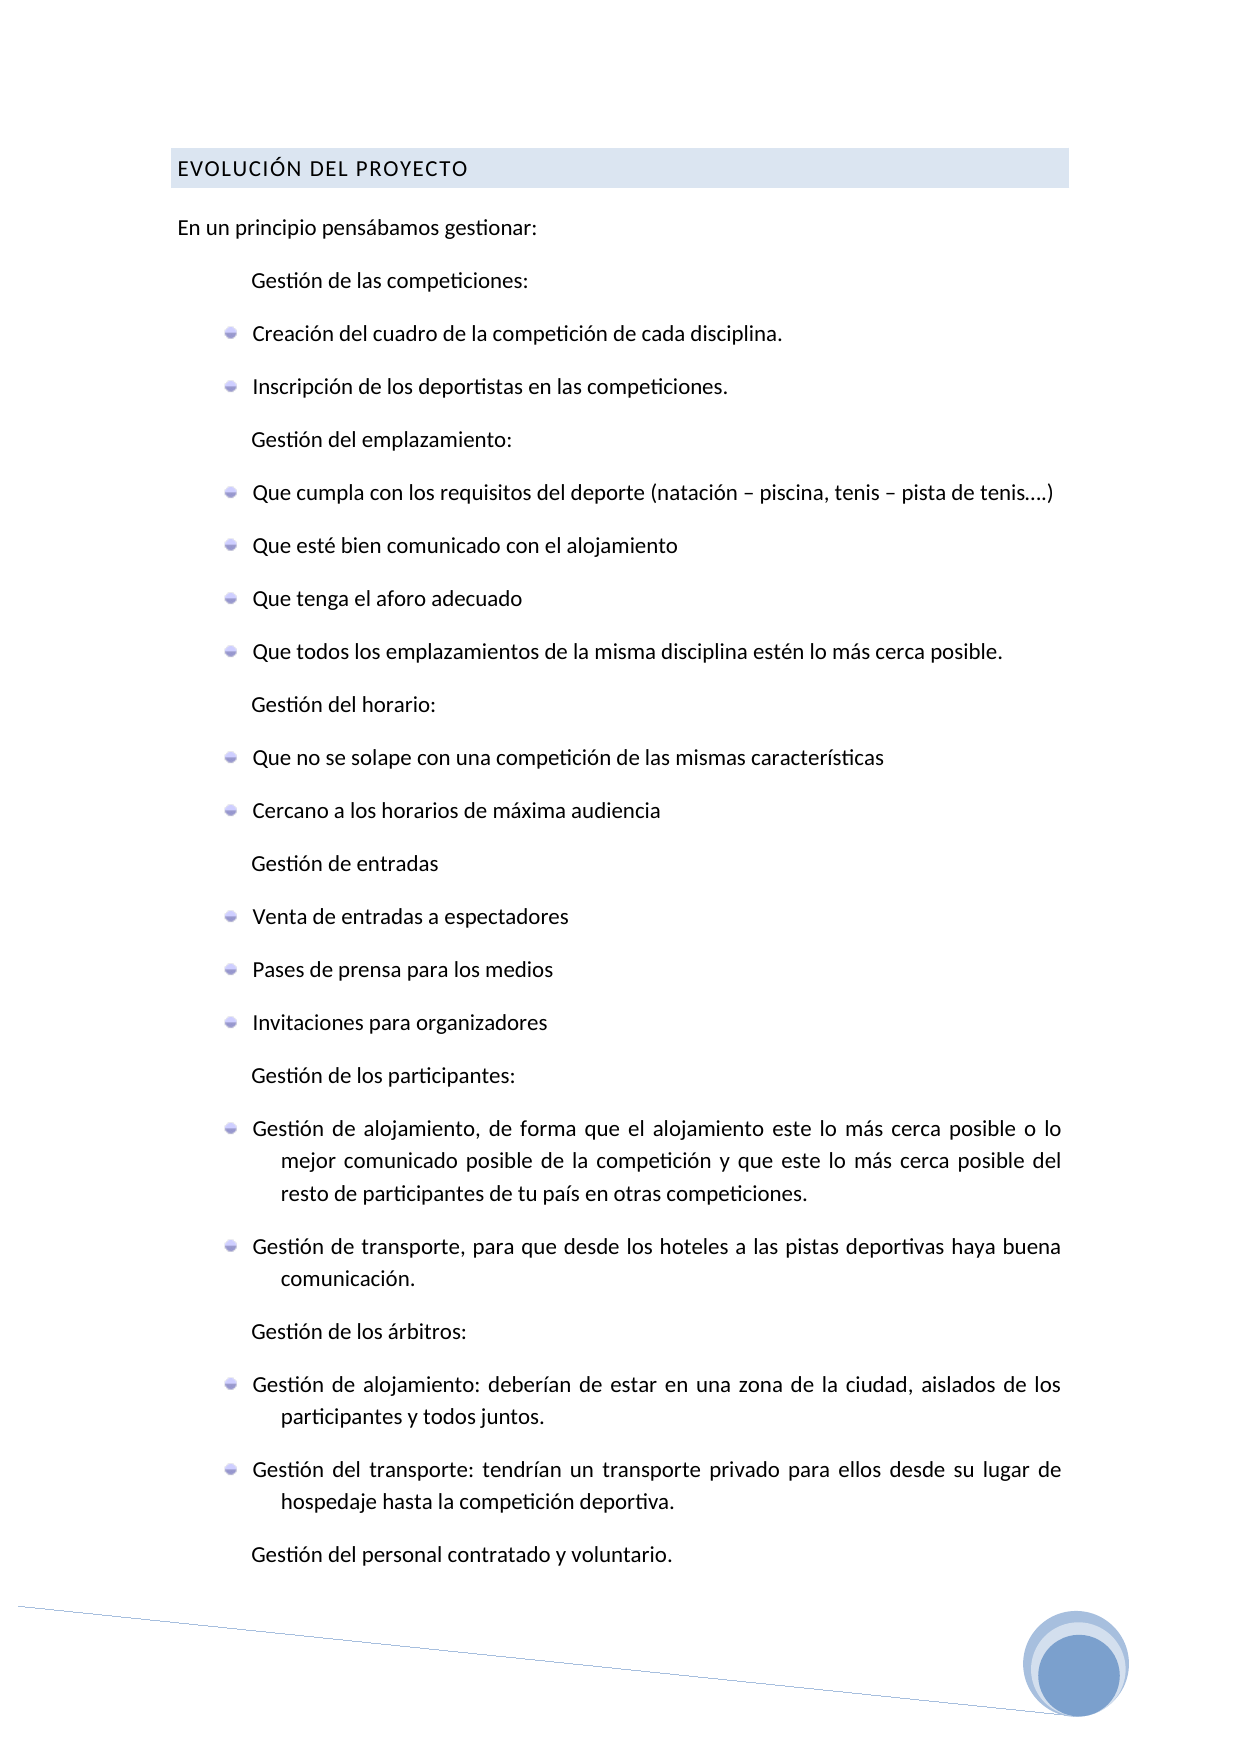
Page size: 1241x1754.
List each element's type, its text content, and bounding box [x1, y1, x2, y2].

list Que cumpla con los requisitos del deporte (natación – piscina, tenis – pista de tenis….) [222, 478, 1063, 506]
text En un principio pensábamos gestionar: [177, 213, 1063, 241]
picture [222, 590, 240, 607]
picture [222, 749, 240, 766]
list Creación del cuadro de la competición de cada disciplina. [222, 319, 1063, 347]
picture [222, 908, 240, 925]
list Que tenga el aforo adecuado [222, 584, 1063, 612]
picture [222, 324, 240, 342]
list Gestión del transporte: tendrían un transporte privado para ellos desde su lugar de hospedaje hasta la competición deportiva. [222, 1455, 1063, 1516]
list Gestión de alojamiento, de forma que el alojamiento este lo más cerca posible o lo mejor comunicado posible de la competición y que este lo más cerca posible del resto de participantes de tu país en otras competiciones. [222, 1114, 1063, 1207]
text Gestión de los participantes: [177, 1061, 1063, 1089]
picture [222, 1375, 240, 1393]
picture [222, 1461, 240, 1478]
picture [222, 1120, 240, 1137]
text Gestión del emplazamiento: [177, 425, 1063, 453]
list Invitaciones para organizadores [222, 1008, 1063, 1036]
picture [222, 484, 240, 501]
picture [222, 536, 240, 554]
picture [222, 961, 240, 978]
list Inscripción de los deportistas en las competiciones. [222, 372, 1063, 400]
list Gestión de transporte, para que desde los hoteles a las pistas deportivas haya buena comunicación. [222, 1232, 1063, 1292]
text Gestión del horario: [177, 690, 1063, 718]
picture [222, 1014, 240, 1031]
list Que todos los emplazamientos de la misma disciplina estén lo más cerca posible. [222, 637, 1063, 665]
picture [222, 802, 240, 819]
text Gestión de entradas [177, 849, 1063, 877]
picture [222, 1237, 240, 1255]
text Gestión de las competiciones: [177, 266, 1063, 294]
text Gestión del personal contratado y voluntario. [177, 1541, 1063, 1568]
list Venta de entradas a espectadores [222, 902, 1063, 930]
text Gestión de los árbitros: [177, 1317, 1063, 1345]
picture [222, 643, 240, 660]
list Que no se solape con una competición de las mismas características [222, 743, 1063, 771]
list Que esté bien comunicado con el alojamiento [222, 531, 1063, 559]
list Pases de prensa para los medios [222, 955, 1063, 983]
list Gestión de alojamiento: deberían de estar en una zona de la ciudad, aislados de los participantes y todos juntos. [222, 1370, 1063, 1430]
list Cercano a los horarios de máxima audiencia [222, 796, 1063, 824]
picture [222, 378, 240, 395]
subtitle Evolución del proyecto [177, 154, 1063, 182]
